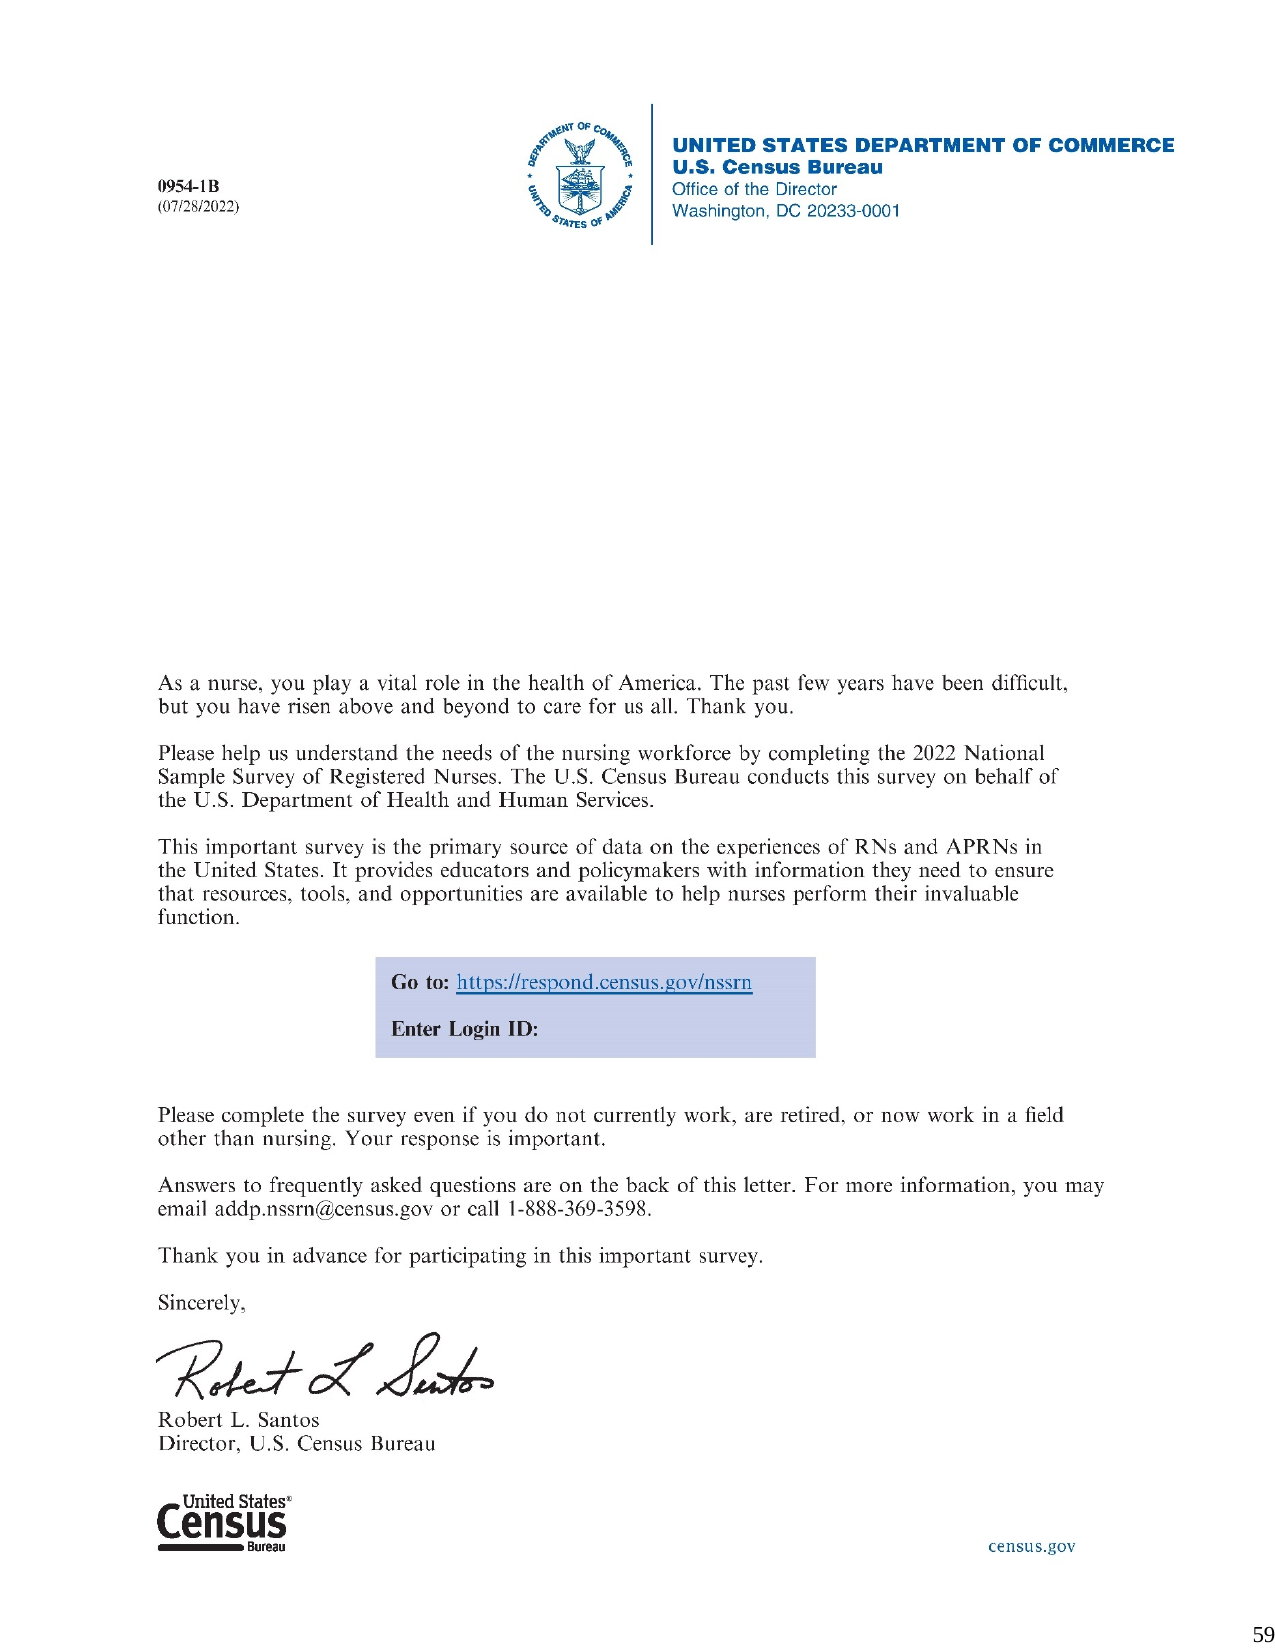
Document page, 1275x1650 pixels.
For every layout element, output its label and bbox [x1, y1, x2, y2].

picture [16, 68, 1217, 1621]
